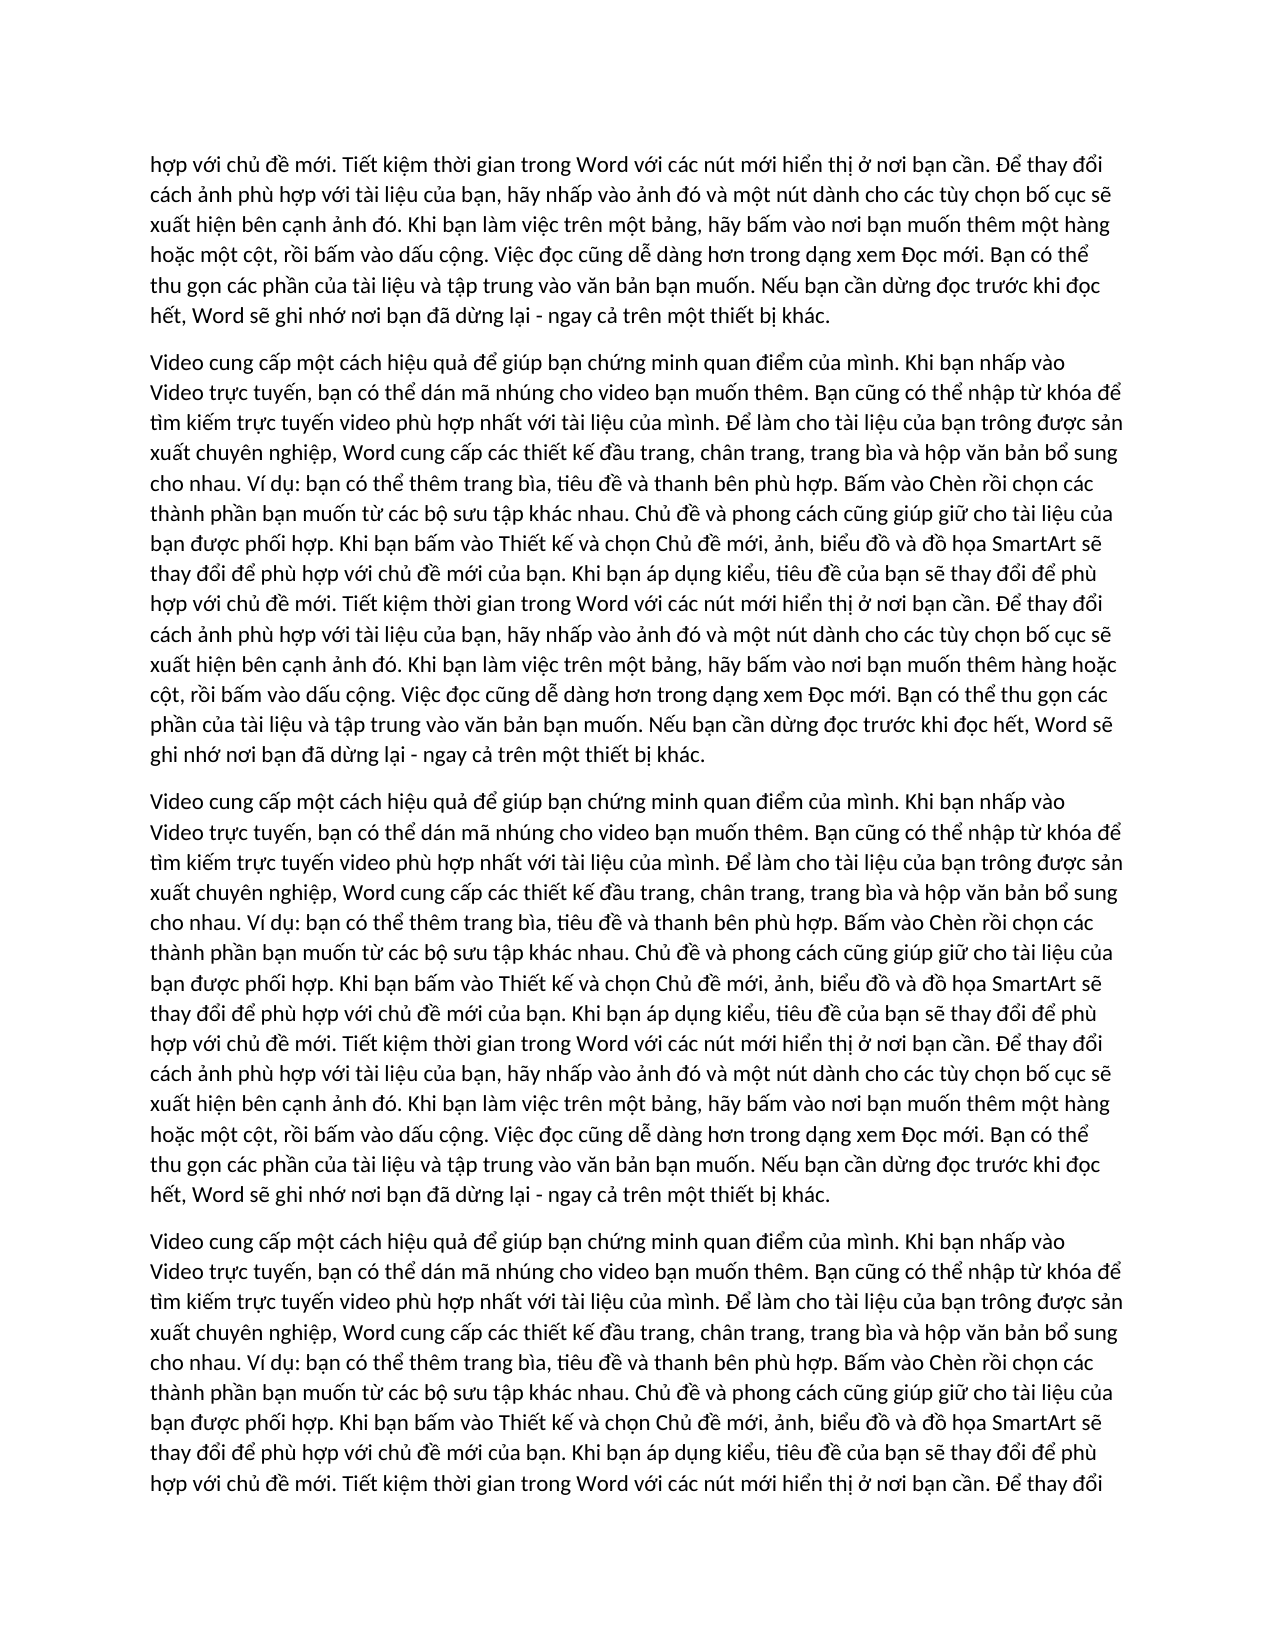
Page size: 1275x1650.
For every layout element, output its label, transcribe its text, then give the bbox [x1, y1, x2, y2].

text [150, 150, 1125, 329]
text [150, 1227, 1125, 1497]
